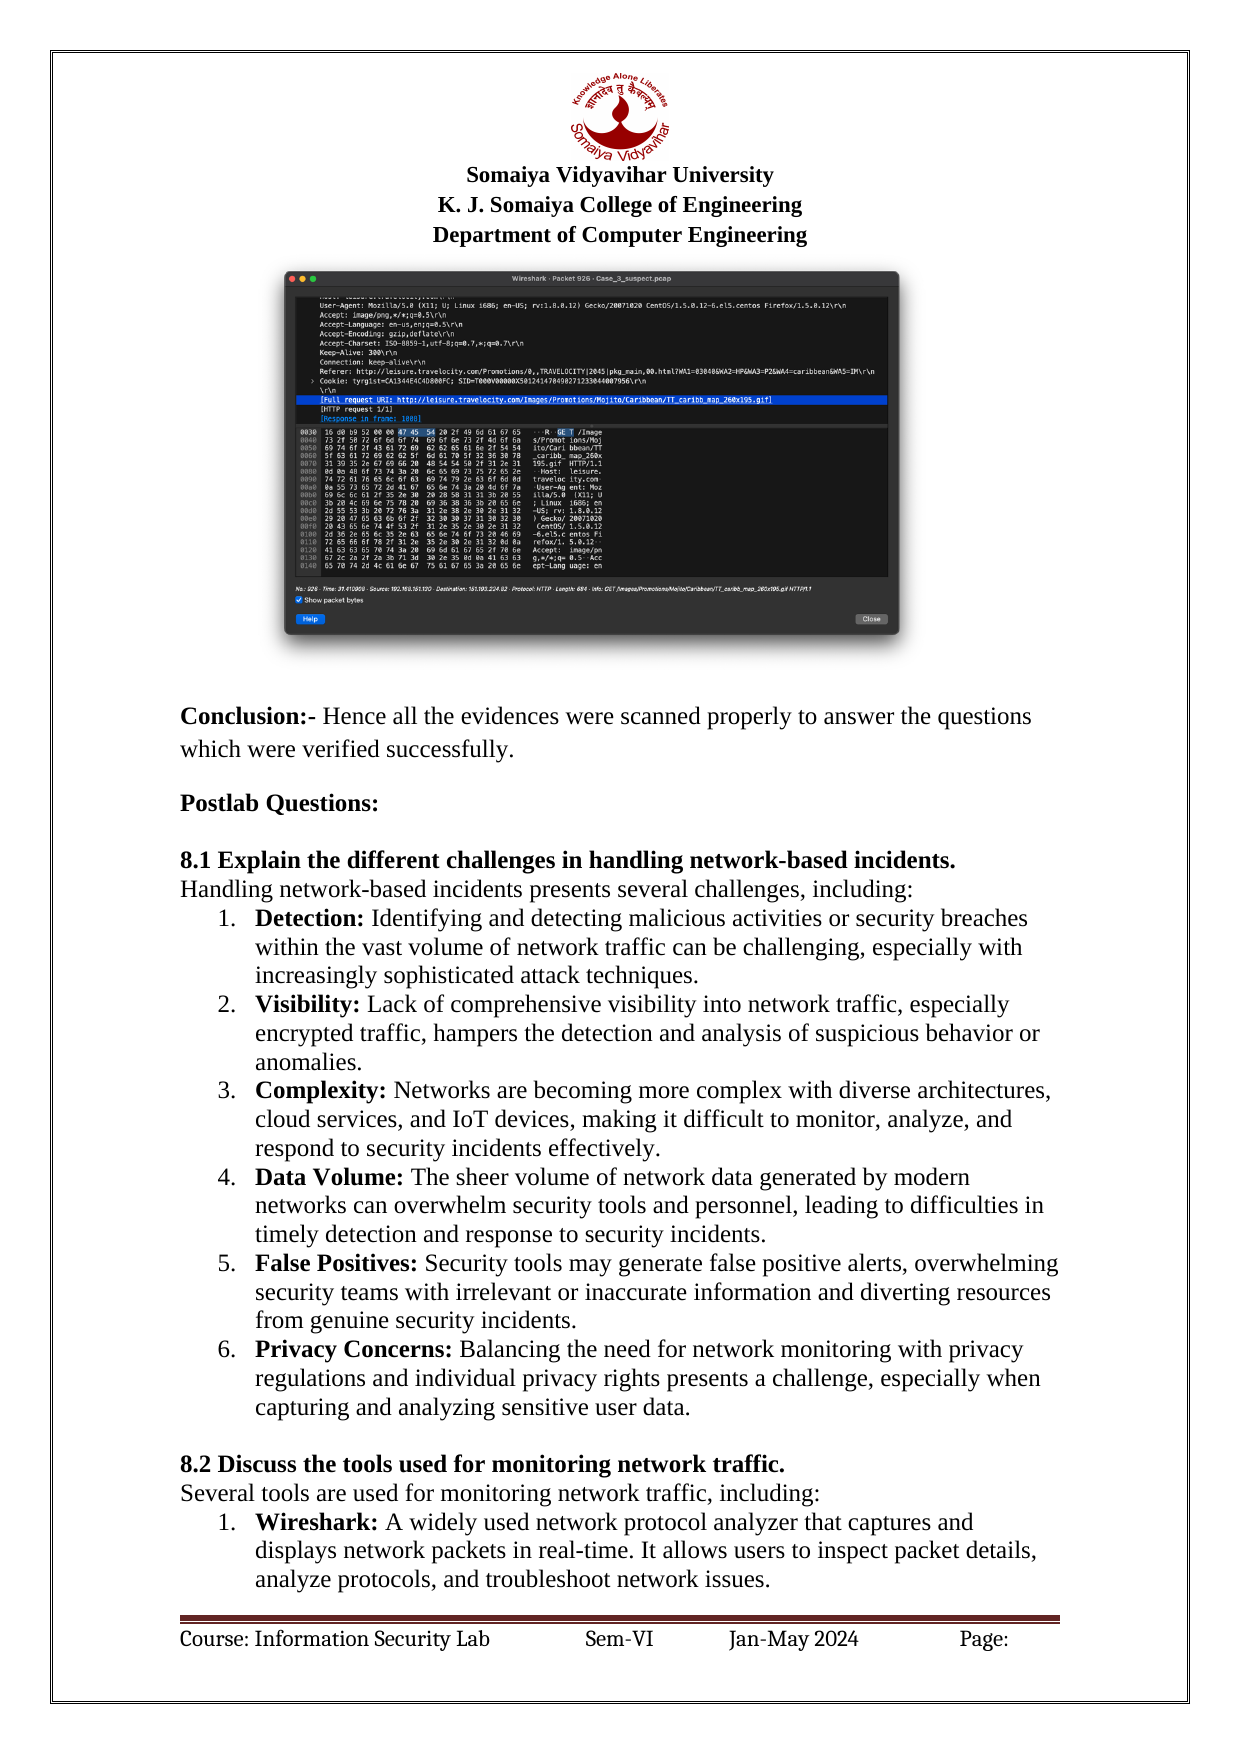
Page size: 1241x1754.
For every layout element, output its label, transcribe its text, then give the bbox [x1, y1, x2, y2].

list Complexity: Networks are becoming more complex with diverse architectures, cloud services, and IoT devices, making it difficult to monitor, analyze, and respond to security incidents effectively. [217, 1076, 1060, 1162]
picture [255, 251, 928, 673]
text 8.1 Explain the different challenges in handling network-based incidents. [180, 846, 1060, 874]
text Conclusion:- Hence all the evidences were scanned properly to answer the questions which were verified successfully. [180, 701, 1060, 763]
list Wireshark: A widely used network protocol analyzer that captures and displays network packets in real-time. It allows users to inspect packet details, analyze protocols, and troubleshoot network issues. [217, 1507, 1060, 1593]
list Visibility: Lack of comprehensive visibility into network traffic, especially encrypted traffic, hampers the detection and analysis of suspicious behavior or anomalies. [217, 989, 1060, 1076]
list Detection: Identifying and detecting malicious activities or security breaches within the vast volume of network traffic can be challenging, especially with increasingly sophisticated attack techniques. [217, 903, 1060, 989]
list False Positives: Security tools may generate false positive alerts, overwhelming security teams with irrelevant or inaccurate information and diverting resources from genuine security incidents. [217, 1248, 1060, 1334]
list Data Volume: The sheer volume of network data generated by modern networks can overwhelm security tools and personnel, leading to difficulties in timely detection and response to security incidents. [217, 1162, 1060, 1248]
text Postlab Questions: [180, 788, 1060, 817]
text 8.2 Discuss the tools used for monitoring network traffic. [180, 1449, 1060, 1478]
text Several tools are used for monitoring network traffic, including: [180, 1478, 1060, 1507]
text Handling network-based incidents presents several challenges, including: [180, 874, 1060, 903]
picture [571, 73, 669, 161]
list Privacy Concerns: Balancing the need for network monitoring with privacy regulations and individual privacy rights presents a challenge, especially when capturing and analyzing sensitive user data. [217, 1334, 1060, 1421]
